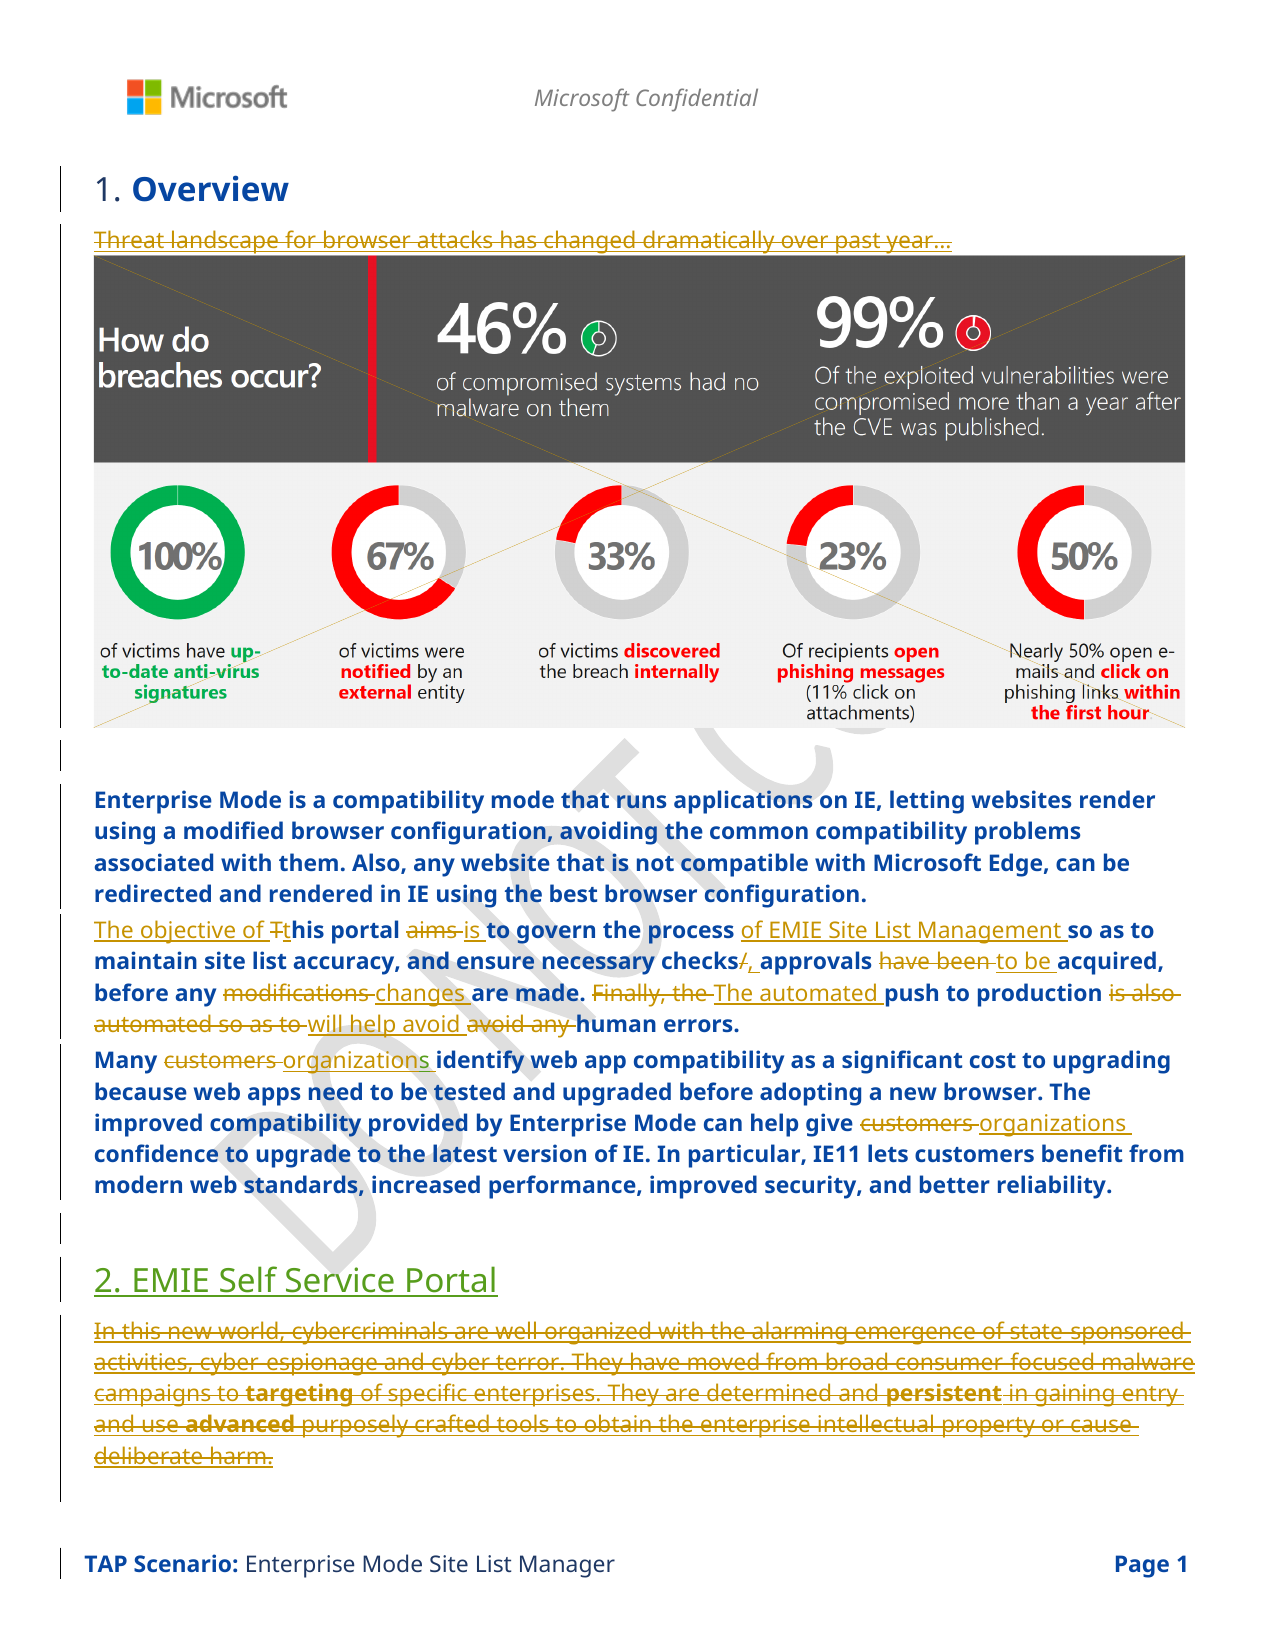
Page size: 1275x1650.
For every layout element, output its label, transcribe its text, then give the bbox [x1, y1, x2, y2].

picture [96, 492, 1183, 728]
picture [641, 256, 1186, 727]
picture [93, 256, 638, 727]
text Many identify web app compatibility as a significant cost to upgrading because web apps need to be tested and upgraded before adopting a new browser. The improved compatibility provided by Enterprise Mode can help give confidence to upgrade to the latest version of IE. In particular, IE11 lets customers benefit from modern web standards, increased performance, improved security, and better reliability. [94, 1044, 1200, 1200]
picture [96, 255, 1183, 491]
text his portal to govern the process so as to maintain site list accuracy, and ensure necessary checksapprovals acquired, before any are made. push to production human errors. [94, 914, 1200, 1039]
text Enterprise Mode is a compatibility mode that runs applications on IE, letting websites render using a modified browser configuration, avoiding the common compatibility problems associated with them. Also, any website that is not compatible with Microsoft Edge, can be redirected and rendered in IE using the best browser configuration. [94, 784, 1200, 909]
subtitle Overview [94, 166, 1200, 212]
picture [105, 60, 308, 135]
